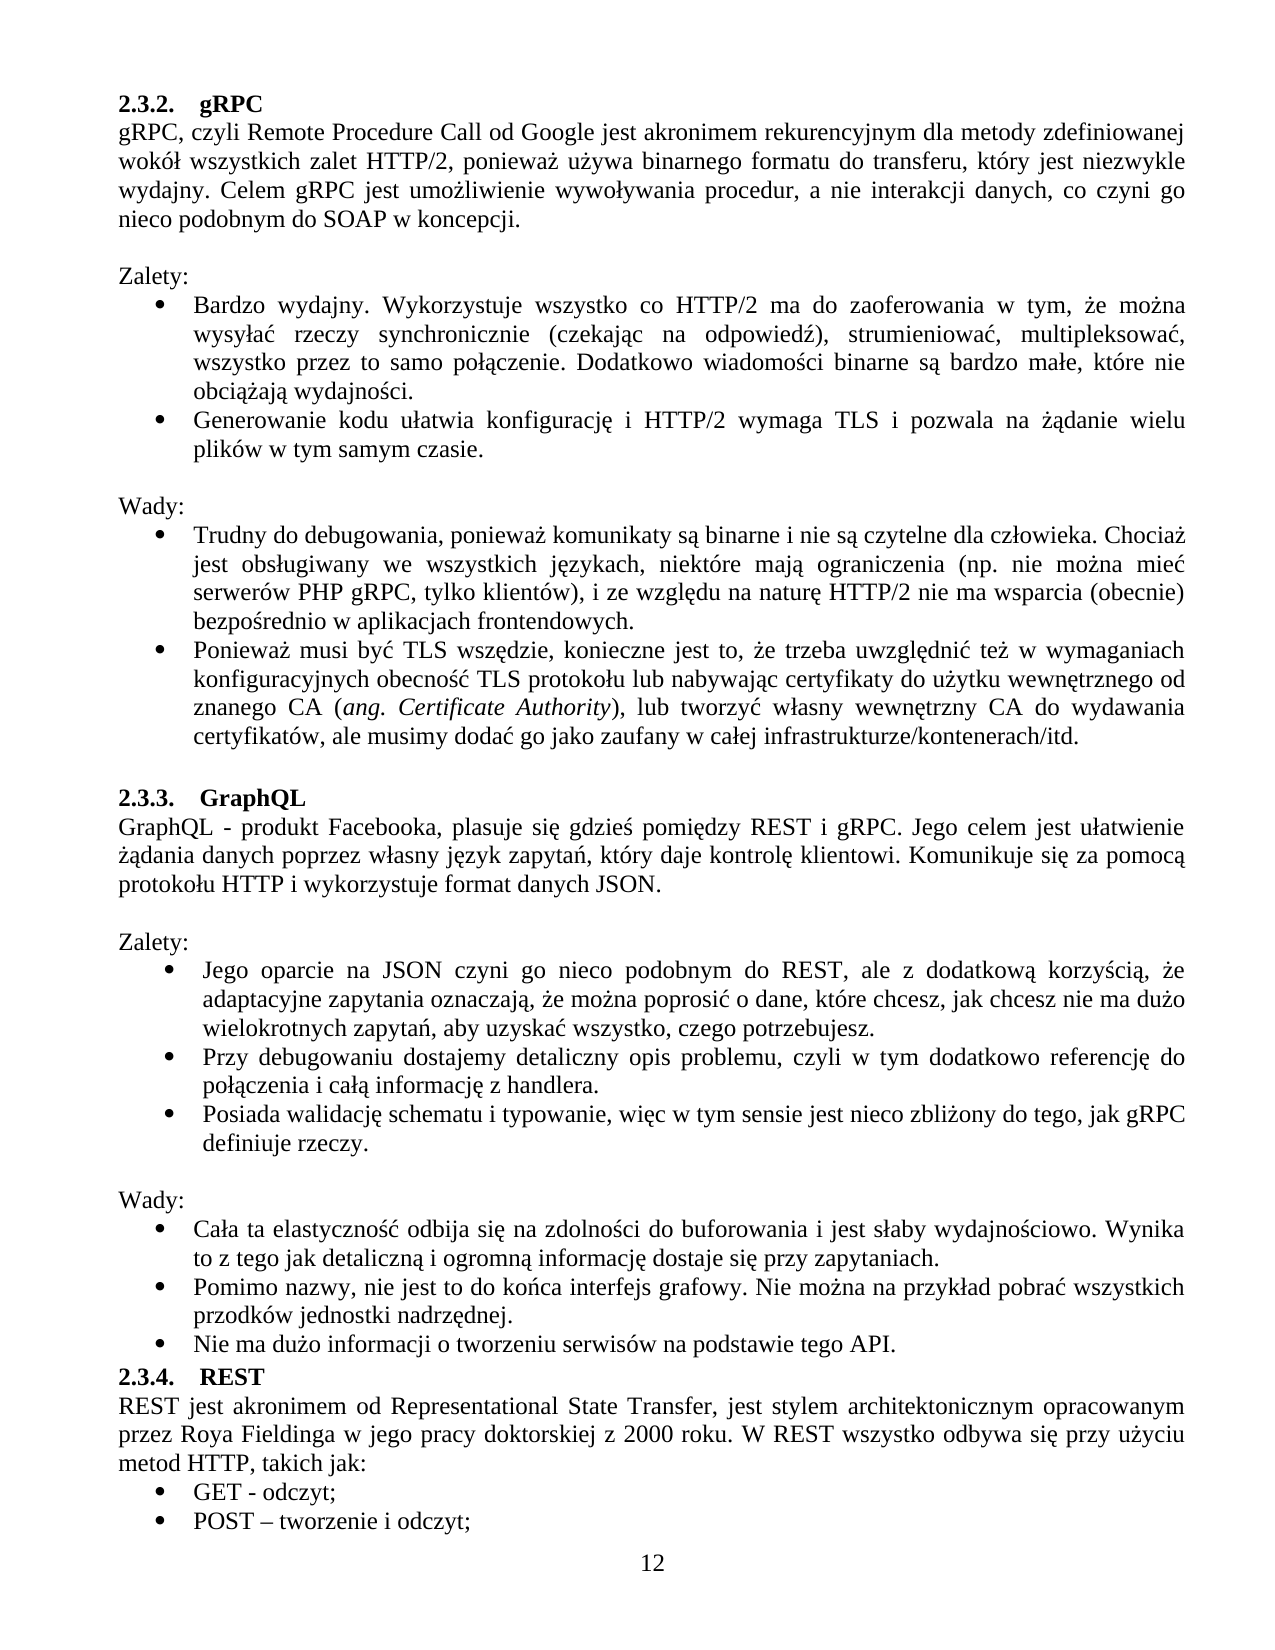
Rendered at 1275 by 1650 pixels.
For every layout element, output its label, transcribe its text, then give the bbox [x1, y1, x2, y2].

subtitle REST [118, 1362, 1186, 1391]
list Generowanie kodu ułatwia konfigurację i HTTP/2 wymaga TLS i pozwala na żądanie wielu plików w tym samym czasie. [156, 405, 1186, 462]
list POST – tworzenie i odczyt; [156, 1506, 1186, 1534]
list Przy debugowaniu dostajemy detaliczny opis problemu, czyli w tym dodatkowo referencję do połączenia i całą informację z handlera. [165, 1042, 1186, 1099]
list Nie ma dużo informacji o tworzeniu serwisów na podstawie tego API. [156, 1329, 1186, 1358]
text Zalety: [118, 261, 1186, 290]
list Ponieważ musi być TLS wszędzie, konieczne jest to, że trzeba uwzględnić też w wymaganiach konfiguracyjnych obecność TLS protokołu lub nabywając certyfikaty do użytku wewnętrznego od znanego CA (ang. Certificate Authority), lub tworzyć własny wewnętrzny CA do wydawania certyfikatów, ale musimy dodać go jako zaufany w całej infrastrukturze/kontenerach/itd. [156, 635, 1186, 750]
list Cała ta elastyczność odbija się na zdolności do buforowania i jest słaby wydajnościowo. Wynika to z tego jak detaliczną i ogromną informację dostaje się przy zapytaniach. [156, 1214, 1186, 1272]
list GET - odczyt; [156, 1477, 1186, 1506]
list Bardzo wydajny. Wykorzystuje wszystko co HTTP/2 ma do zaoferowania w tym, że można wysyłać rzeczy synchronicznie (czekając na odpowiedź), strumieniować, multipleksować, wszystko przez to samo połączenie. Dodatkowo wiadomości binarne są bardzo małe, które nie obciążają wydajności. [156, 290, 1186, 405]
subtitle GraphQL [118, 783, 1186, 812]
text GraphQL - produkt Facebooka, plasuje się gdzieś pomiędzy REST i gRPC. Jego celem jest ułatwienie żądania danych poprzez własny język zapytań, który daje kontrolę klientowi. Komunikuje się za pomocą protokołu HTTP i wykorzystuje format danych JSON. [118, 812, 1186, 898]
list Posiada walidację schematu i typowanie, więc w tym sensie jest nieco zbliżony do tego, jak gRPC definiuje rzeczy. [165, 1099, 1186, 1157]
text gRPC, czyli Remote Procedure Call od Google jest akronimem rekurencyjnym dla metody zdefiniowanej wokół wszystkich zalet HTTP/2, ponieważ używa binarnego formatu do transferu, który jest niezwykle wydajny. Celem gRPC jest umożliwienie wywoływania procedur, a nie interakcji danych, co czyni go nieco podobnym do SOAP w koncepcji. [118, 117, 1186, 232]
text REST jest akronimem od Representational State Transfer, jest stylem architektonicznym opracowanym przez Roya Fieldinga w jego pracy doktorskiej z 2000 roku. W REST wszystko odbywa się przy użyciu metod HTTP, takich jak: [118, 1391, 1186, 1477]
list Pomimo nazwy, nie jest to do końca interfejs grafowy. Nie można na przykład pobrać wszystkich przodków jednostki nadrzędnej. [156, 1272, 1186, 1329]
text Wady: [118, 1185, 1186, 1214]
subtitle gRPC [118, 89, 1186, 117]
text Wady: [118, 491, 1186, 520]
text Zalety: [118, 927, 1186, 955]
list Jego oparcie na JSON czyni go nieco podobnym do REST, ale z dodatkową korzyścią, że adaptacyjne zapytania oznaczają, że można poprosić o dane, które chcesz, jak chcesz nie ma dużo wielokrotnych zapytań, aby uzyskać wszystko, czego potrzebujesz. [165, 955, 1186, 1042]
list Trudny do debugowania, ponieważ komunikaty są binarne i nie są czytelne dla człowieka. Chociaż jest obsługiwany we wszystkich językach, niektóre mają ograniczenia (np. nie można mieć serwerów PHP gRPC, tylko klientów), i ze względu na naturę HTTP/2 nie ma wsparcia (obecnie) bezpośrednio w aplikacjach frontendowych. [156, 520, 1186, 635]
